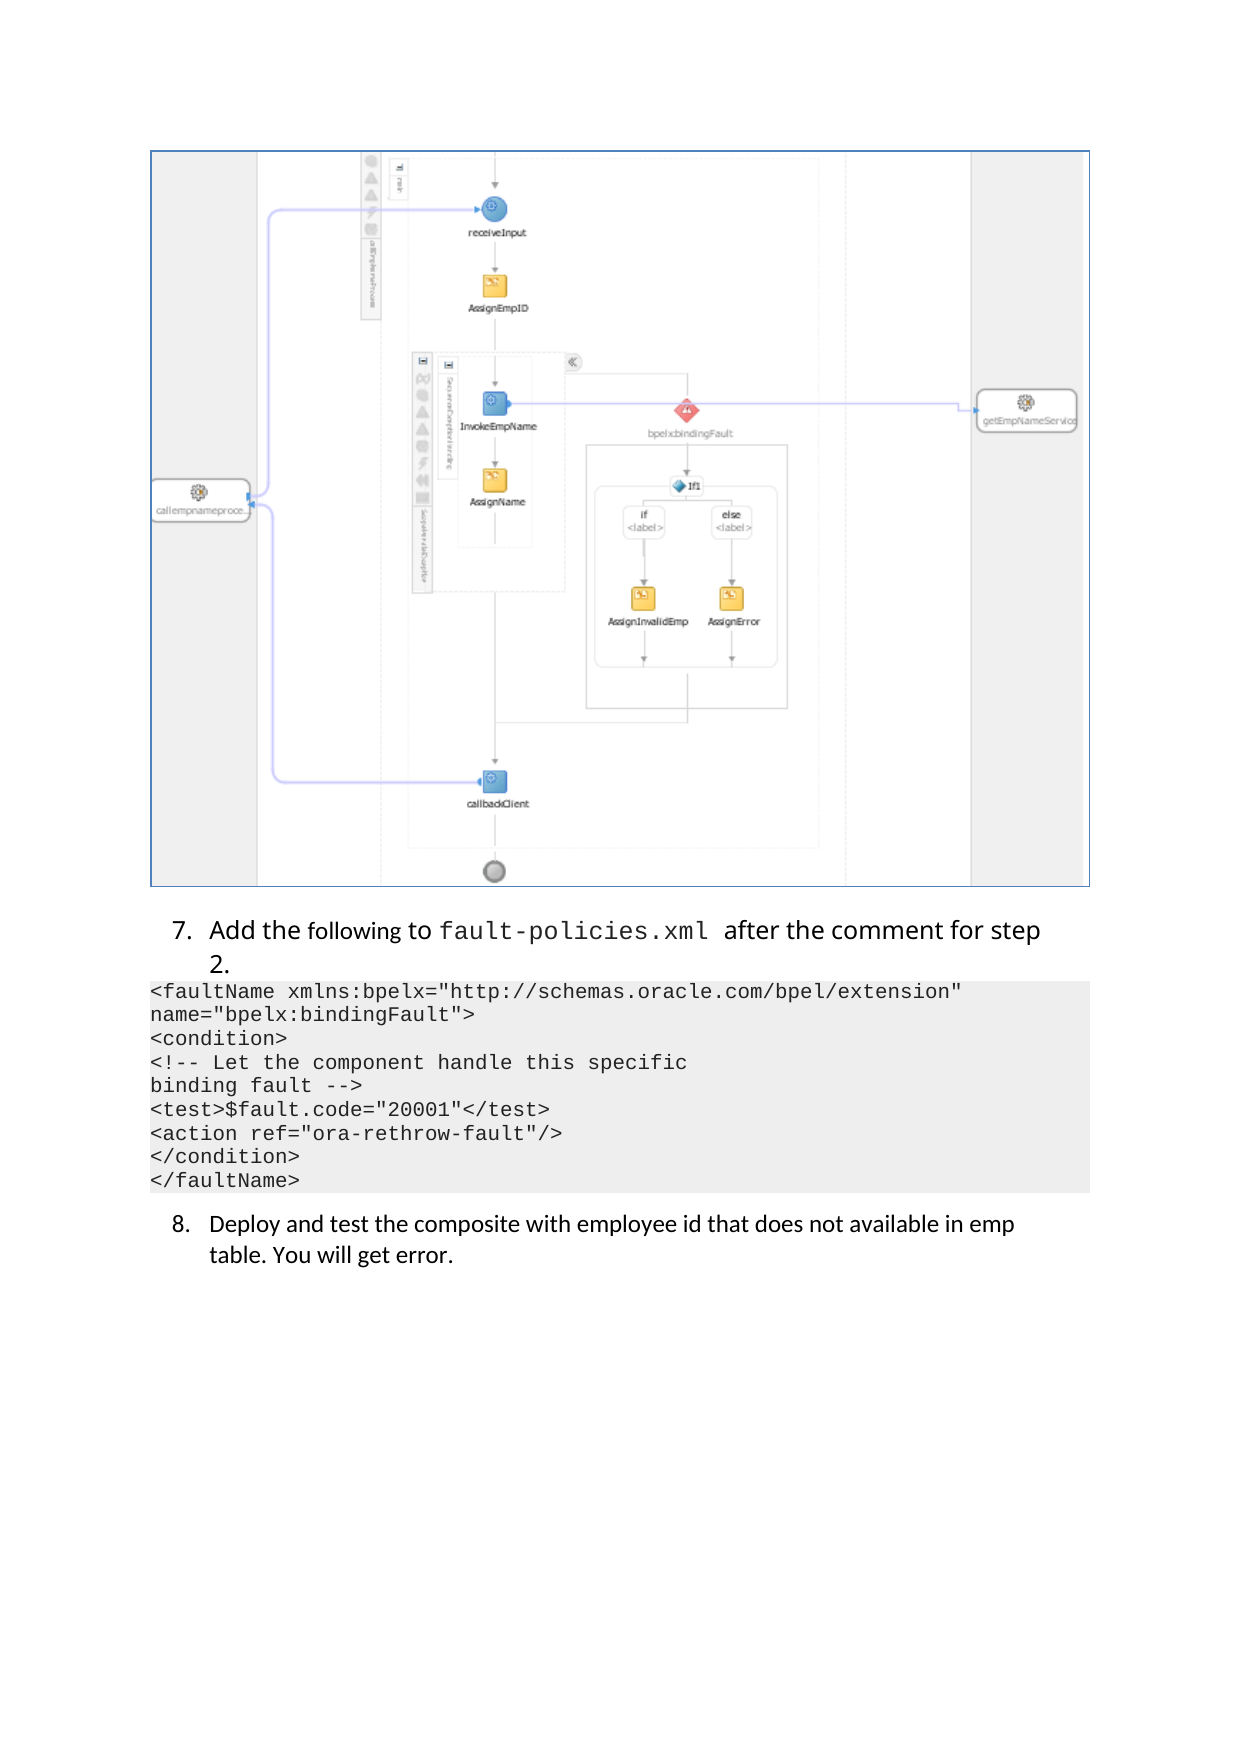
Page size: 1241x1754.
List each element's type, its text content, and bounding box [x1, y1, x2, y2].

list Deploy and test the composite with employee id that does not available in emp table. You will get error. [172, 1208, 1068, 1269]
text </faultName> [150, 1170, 1090, 1193]
text <action ref="ora-rethrow-fault"/> [150, 1123, 1090, 1146]
text name="bpelx:bindingFault"> [150, 1004, 1090, 1028]
text <faultName xmlns:bpelx="http://schemas.oracle.com/bpel/extension" [150, 981, 1090, 1004]
text <condition> [150, 1028, 1090, 1052]
text </condition> [150, 1146, 1090, 1170]
list Add the following to fault-policies.xml after the comment for step 2. [172, 912, 1068, 981]
picture [152, 152, 1089, 886]
text binding fault --> [150, 1075, 1090, 1099]
text <test>$fault.code="20001"</test> [150, 1099, 1090, 1123]
text <!-- Let the component handle this specific [150, 1052, 1090, 1075]
